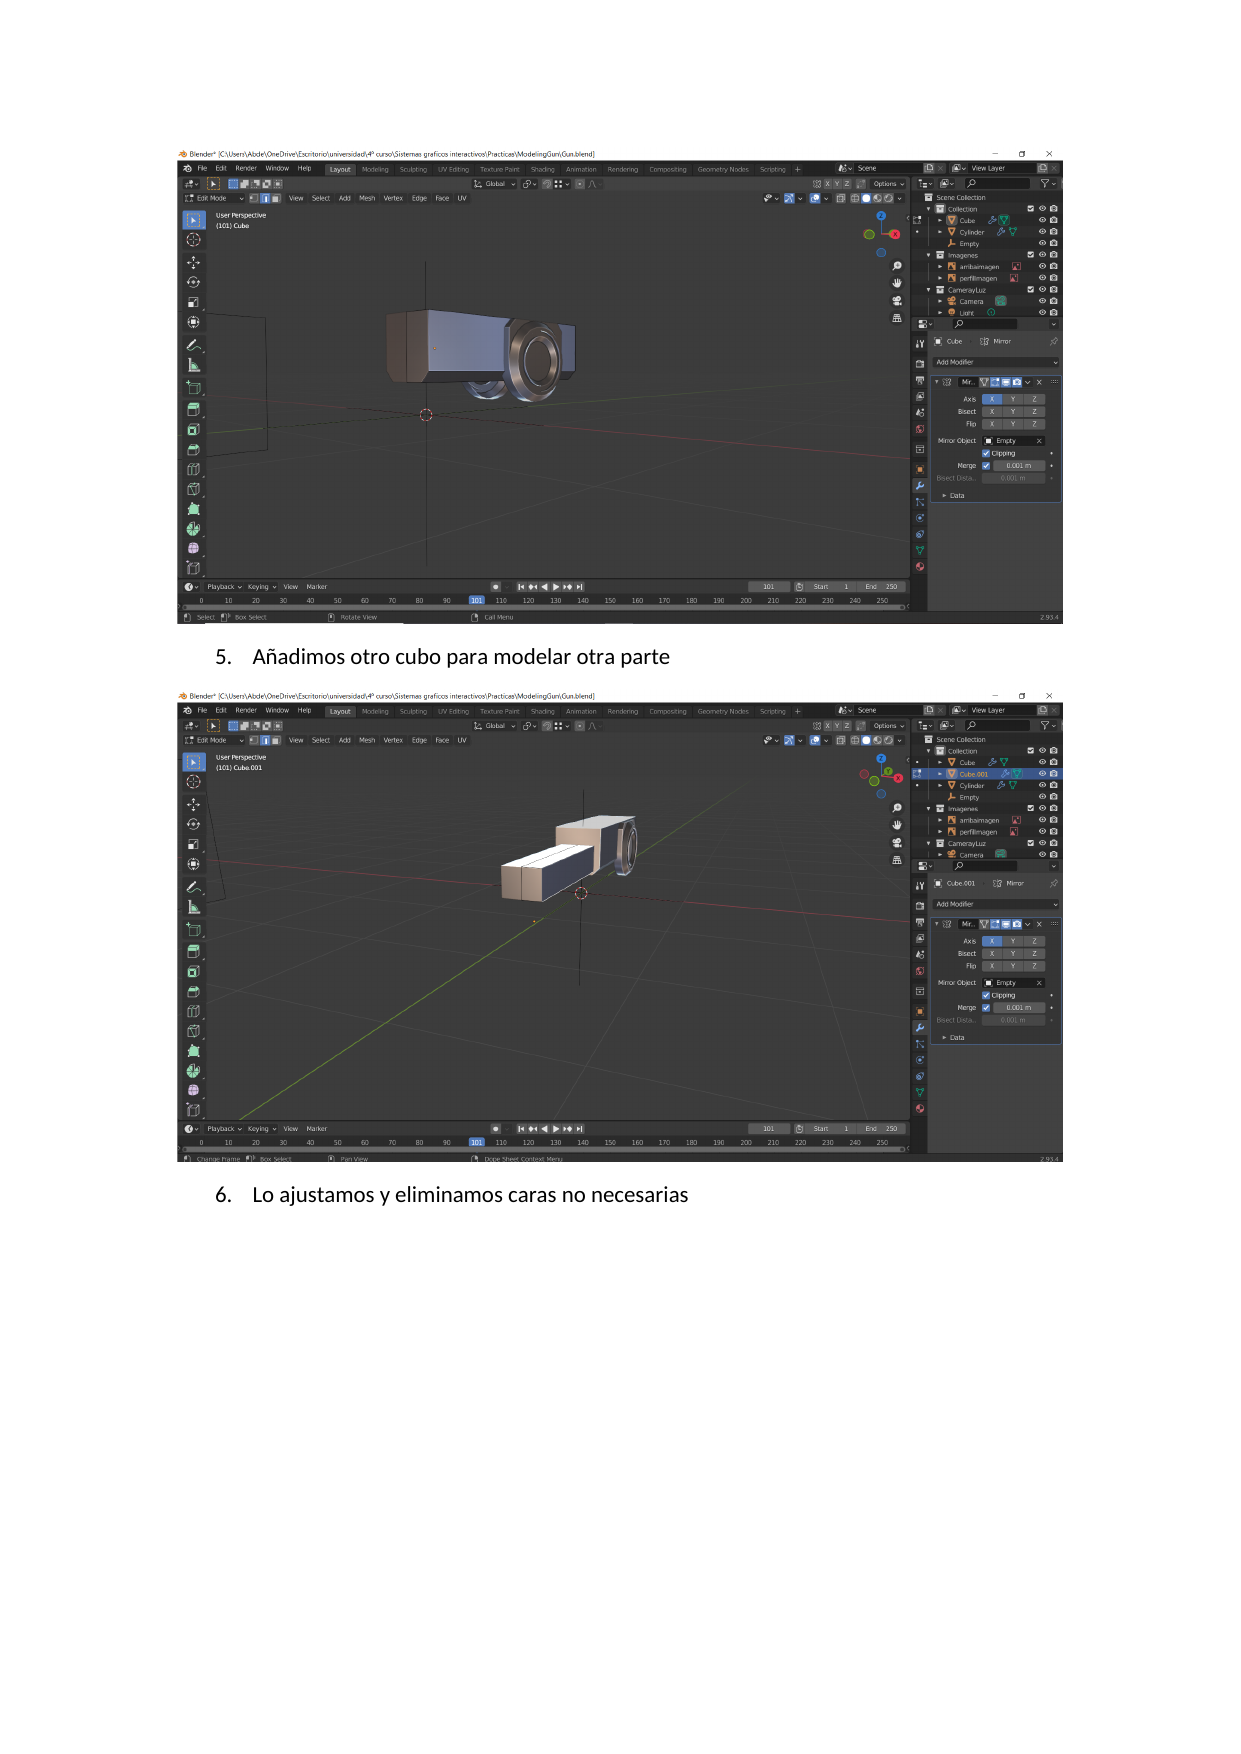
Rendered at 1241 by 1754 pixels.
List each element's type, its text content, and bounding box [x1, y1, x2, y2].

list Añadimos otro cubo para modelar otra parte [215, 642, 1063, 670]
picture [177, 147, 1063, 624]
list Lo ajustamos y eliminamos caras no necesarias [215, 1180, 1063, 1208]
picture [177, 689, 1063, 1162]
